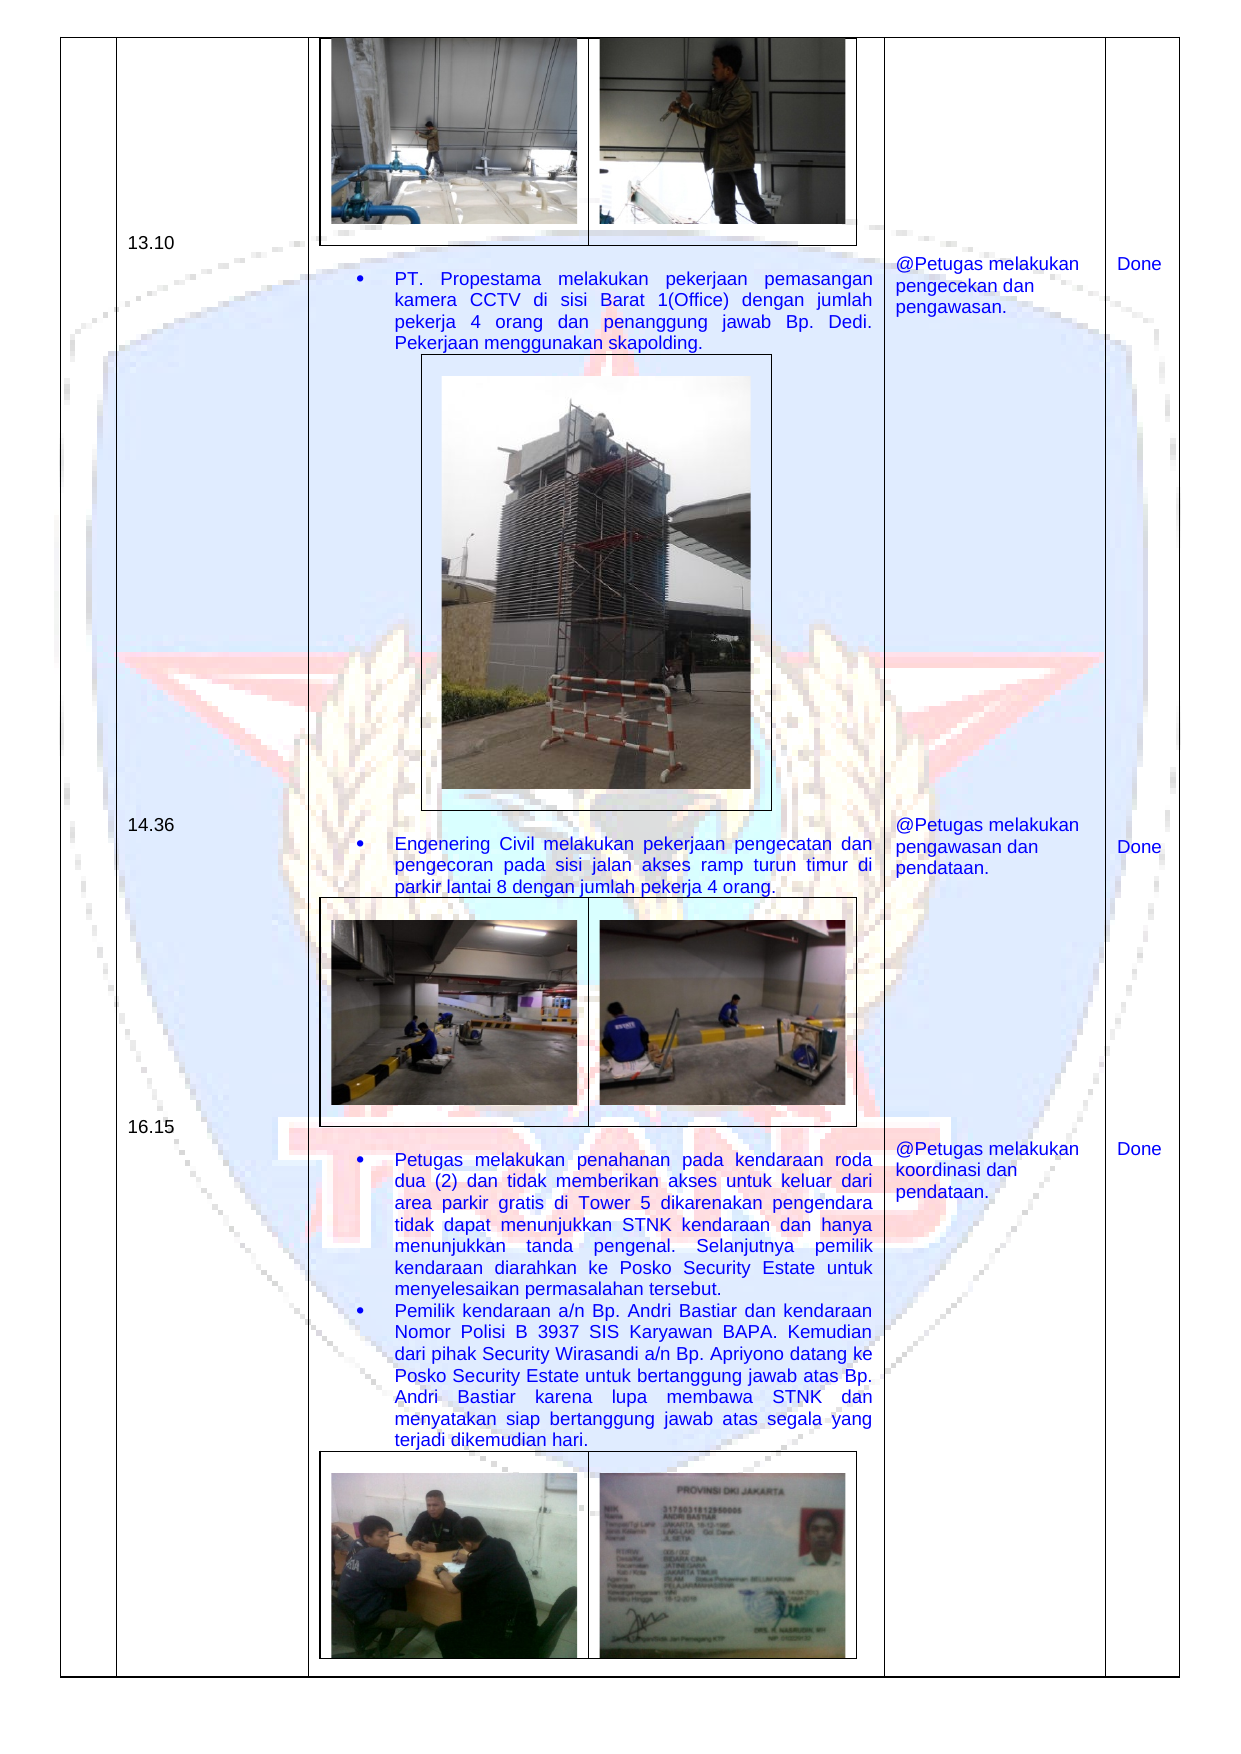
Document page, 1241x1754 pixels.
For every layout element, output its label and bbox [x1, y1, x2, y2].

picture [599, 1473, 846, 1658]
table_cell [1106, 38, 1179, 1676]
table_cell [309, 38, 884, 1676]
picture [331, 38, 578, 224]
picture [441, 376, 751, 789]
picture [331, 920, 578, 1105]
table_cell [117, 38, 308, 1676]
table_cell [61, 38, 116, 1676]
picture [599, 920, 846, 1105]
picture [331, 1473, 578, 1658]
picture [599, 38, 846, 224]
table_cell [885, 38, 1105, 1676]
